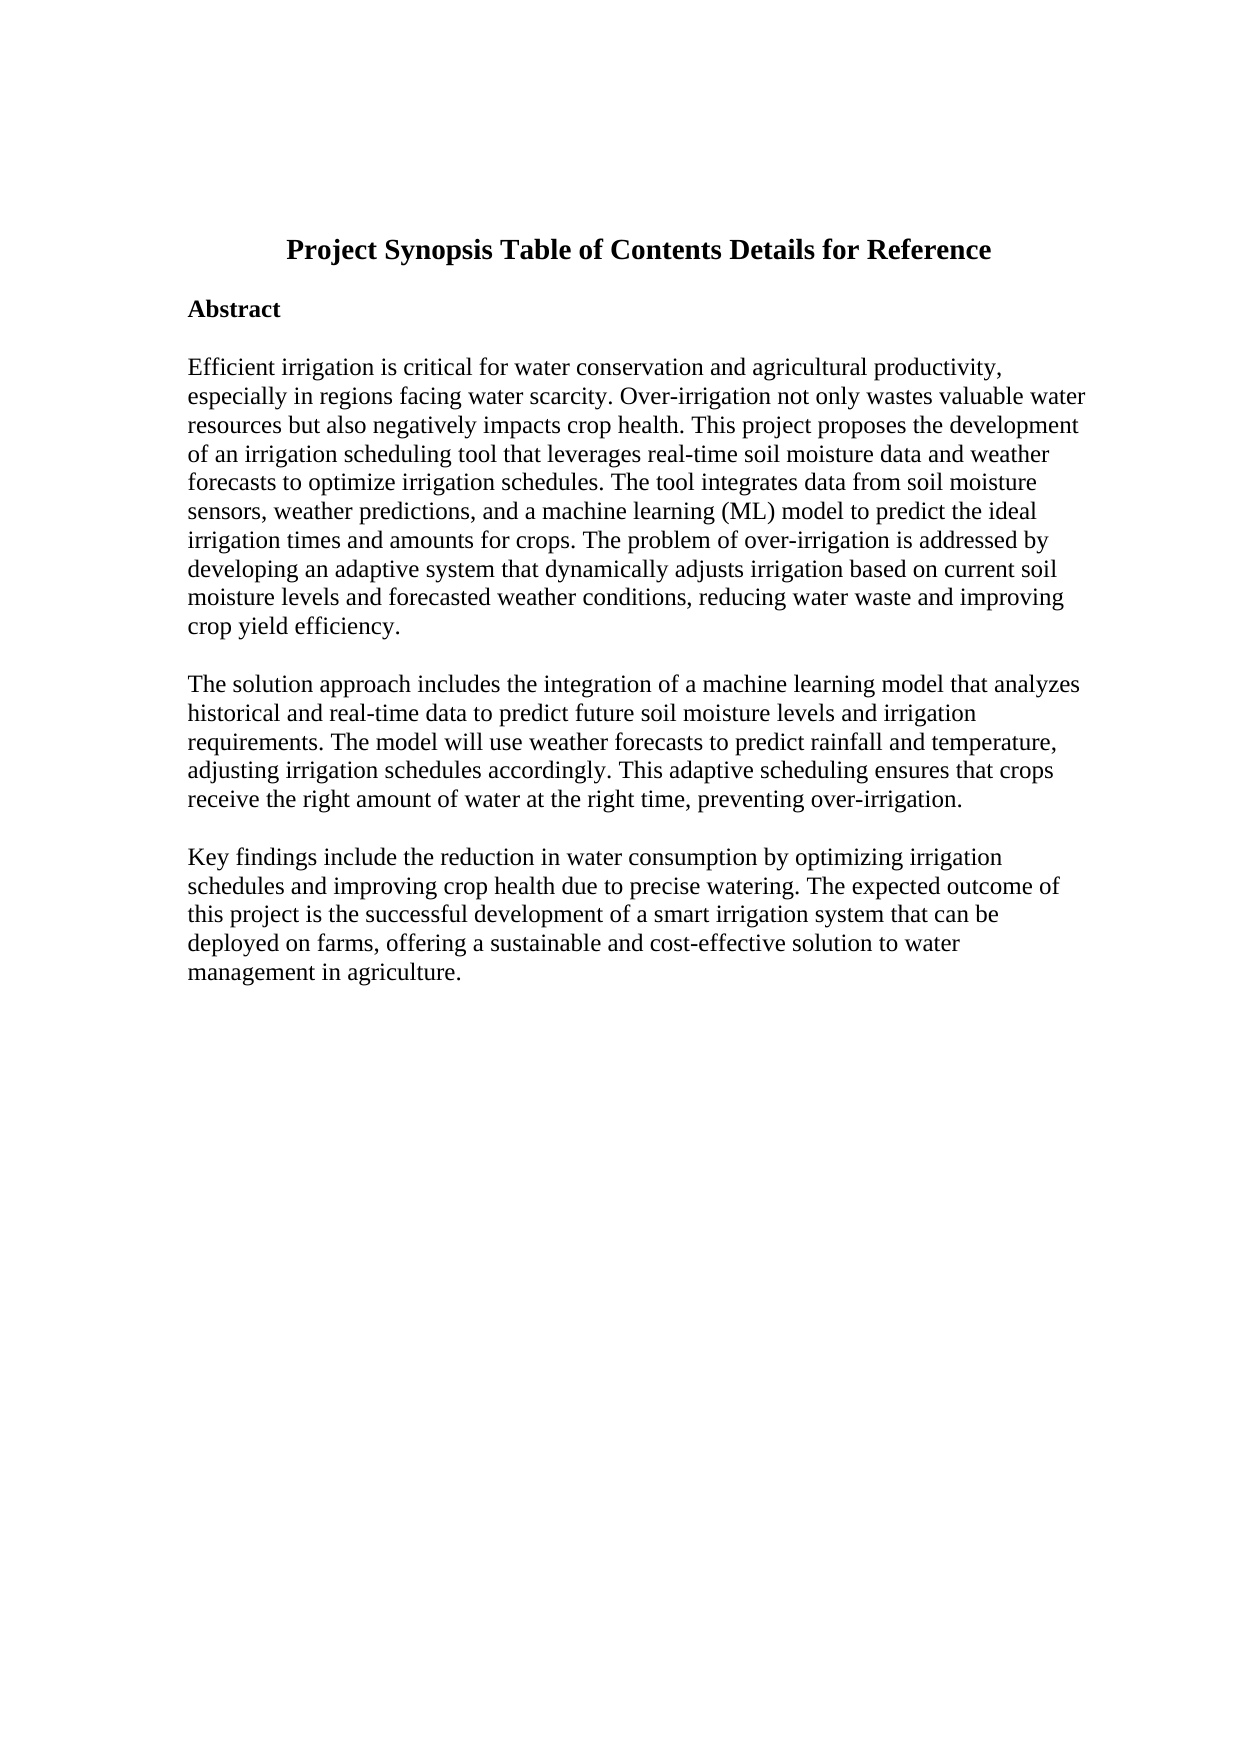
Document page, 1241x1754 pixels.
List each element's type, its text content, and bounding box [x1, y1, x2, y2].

text The solution approach includes the integration of a machine learning model that analyzes historical and real-time data to predict future soil moisture levels and irrigation requirements. The model will use weather forecasts to predict rainfall and temperature, adjusting irrigation schedules accordingly. This adaptive scheduling ensures that crops receive the right amount of water at the right time, preventing over-irrigation. [187, 669, 1090, 813]
text Efficient irrigation is critical for water conservation and agricultural productivity, especially in regions facing water scarcity. Over-irrigation not only wastes valuable water resources but also negatively impacts crop health. This project proposes the development of an irrigation scheduling tool that leverages real-time soil moisture data and weather forecasts to optimize irrigation schedules. The tool integrates data from soil moisture sensors, weather predictions, and a machine learning (ML) model to predict the ideal irrigation times and amounts for crops. The problem of over-irrigation is addressed by developing an adaptive system that dynamically adjusts irrigation based on current soil moisture levels and forecasted weather conditions, reducing water waste and improving crop yield efficiency. [187, 352, 1090, 640]
text Project Synopsis Table of Contents Details for Reference [187, 232, 1090, 265]
text Abstract [187, 294, 1090, 323]
text Key findings include the reduction in water consumption by optimizing irrigation schedules and improving crop health due to precise watering. The expected outcome of this project is the successful development of a smart irrigation system that can be deployed on farms, offering a sustainable and cost-effective solution to water management in agriculture. [187, 842, 1090, 986]
